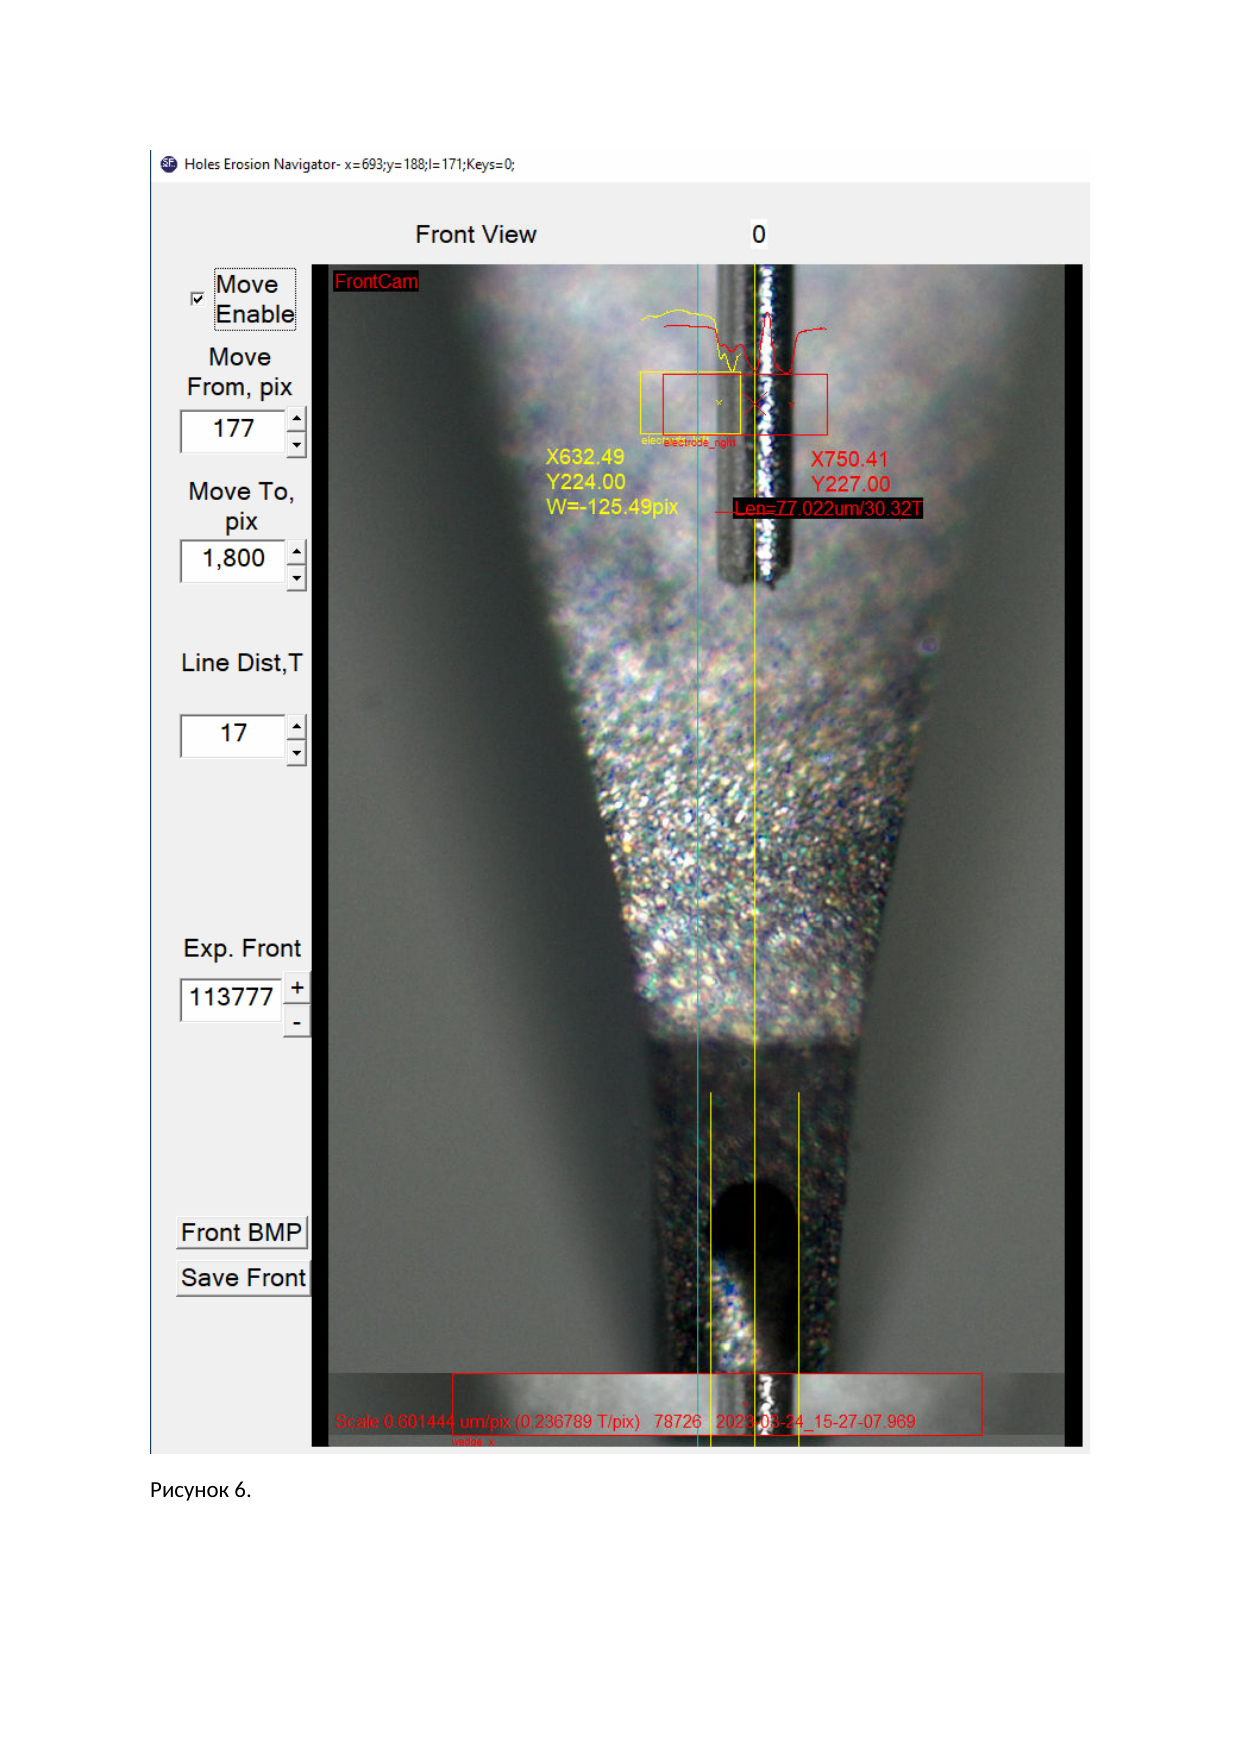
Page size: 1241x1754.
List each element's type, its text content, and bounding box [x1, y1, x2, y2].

picture [150, 150, 1091, 1454]
text Рисунок 6. [150, 1475, 1090, 1503]
